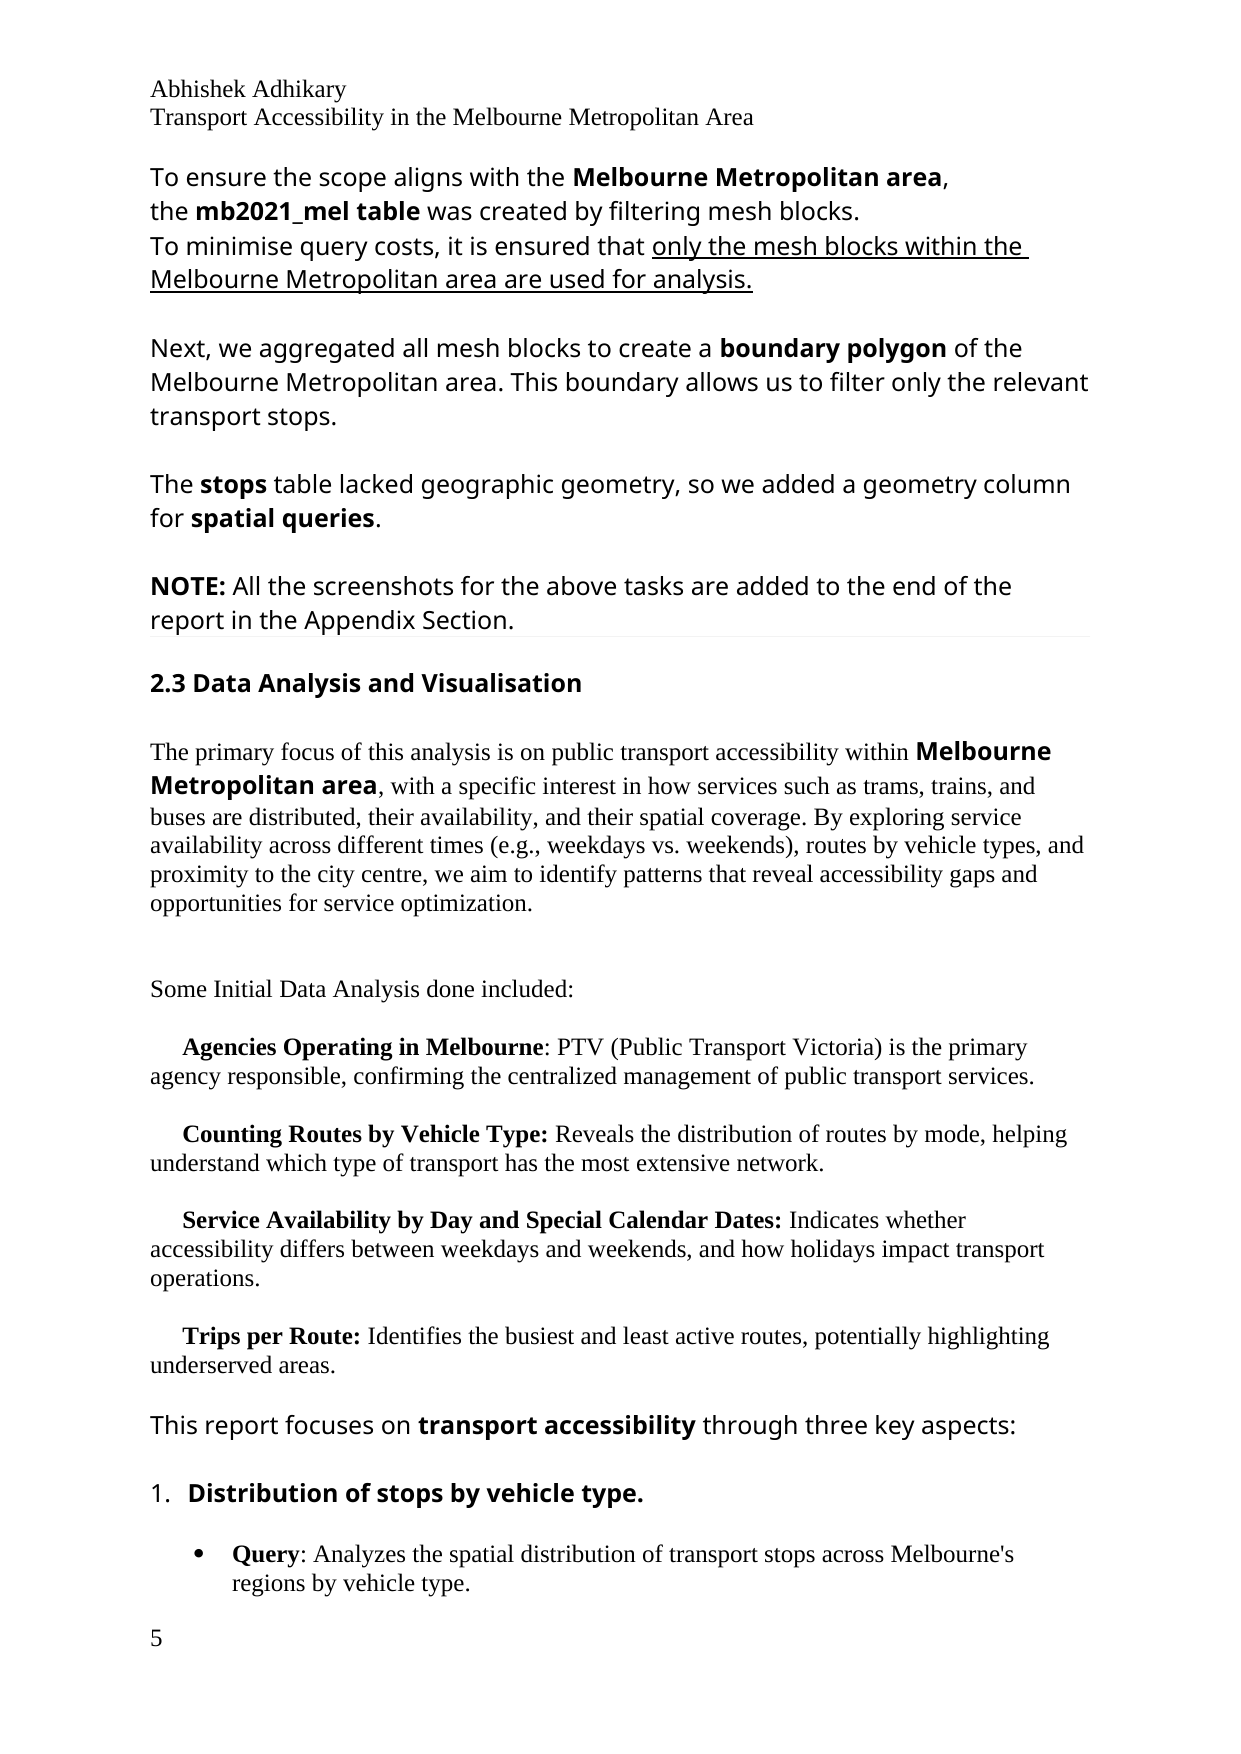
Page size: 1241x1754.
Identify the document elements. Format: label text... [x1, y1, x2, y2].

text 2.3 Data Analysis and Visualisation [150, 666, 1090, 700]
text To minimise query costs, it is ensured that only the mesh blocks within the Melbourne Metropolitan area are used for analysis. [150, 228, 1090, 296]
text NOTE: All the screenshots for the above tasks are added to the end of the report in the Appendix Section. [150, 569, 1090, 636]
text  Counting Routes by Vehicle Type: Reveals the distribution of routes by mode, helping understand which type of transport has the most extensive network. [150, 1119, 1090, 1176]
text Some Initial Data Analysis done included: [150, 974, 1090, 1003]
text This report focuses on transport accessibility through three key aspects: [150, 1408, 1090, 1442]
list Query: Analyzes the spatial distribution of transport stops across Melbourne's regions by vehicle type. [194, 1539, 1090, 1597]
list Distribution of stops by vehicle type. [150, 1476, 1090, 1510]
text The primary focus of this analysis is on public transport accessibility within Melbourne Metropolitan area, with a specific interest in how services such as trams, trains, and buses are distributed, their availability, and their spatial coverage. By exploring service availability across different times (e.g., weekdays vs. weekends), routes by vehicle types, and proximity to the city centre, we aim to identify patterns that reveal accessibility gaps and opportunities for service optimization. [150, 734, 1090, 917]
text  Service Availability by Day and Special Calendar Dates: Indicates whether accessibility differs between weekdays and weekends, and how holidays impact transport operations. [150, 1206, 1090, 1292]
text  Trips per Route: Identifies the busiest and least active routes, potentially highlighting underserved areas. [150, 1321, 1090, 1378]
text The stops table lacked geographic geometry, so we added a geometry column for spatial queries. [150, 467, 1090, 535]
text Next, we aggregated all mesh blocks to create a boundary polygon of the Melbourne Metropolitan area. This boundary allows us to filter only the relevant transport stops. [150, 330, 1090, 432]
text To ensure the scope aligns with the Melbourne Metropolitan area, the mb2021_mel table was created by filtering mesh blocks. [150, 160, 1090, 228]
text  Agencies Operating in Melbourne: PTV (Public Transport Victoria) is the primary agency responsible, confirming the centralized management of public transport services. [150, 1032, 1090, 1090]
